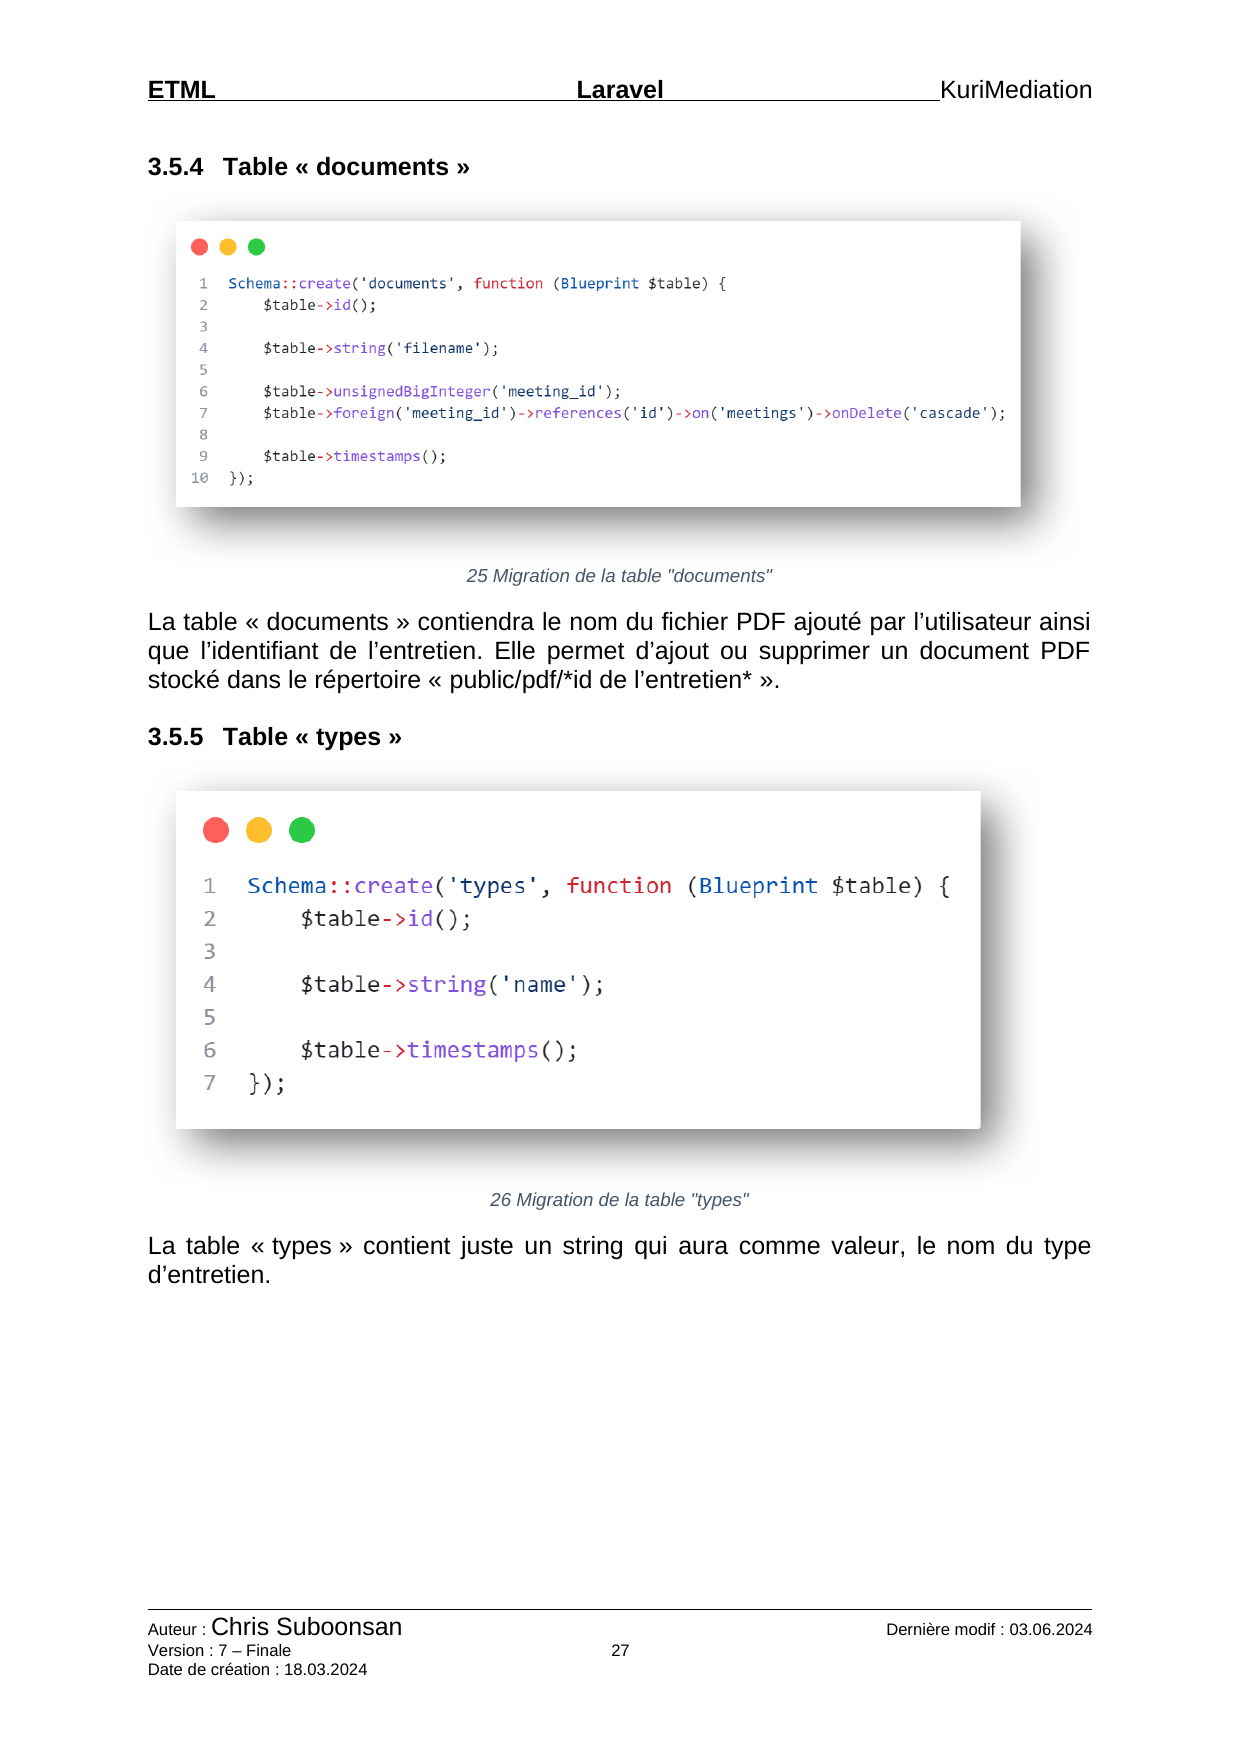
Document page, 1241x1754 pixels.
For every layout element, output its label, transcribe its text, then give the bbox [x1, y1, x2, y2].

subtitle Table « types » [148, 722, 1092, 751]
text 25 Migration de la table "documents" [148, 565, 1092, 586]
picture [175, 221, 1021, 507]
subtitle Table « documents » [148, 152, 1092, 180]
picture [175, 791, 981, 1129]
text 26 Migration de la table "types" [148, 1189, 1092, 1210]
text La table « types » contient juste un string qui aura comme valeur, le nom du type d’entretien. [148, 1231, 1092, 1288]
text La table « documents » contiendra le nom du fichier PDF ajouté par l’utilisateur ainsi que l’identifiant de l’entretien. Elle permet d’ajout ou supprimer un document PDF stocké dans le répertoire « public/pdf/*id de l’entretien* ». [148, 607, 1092, 693]
